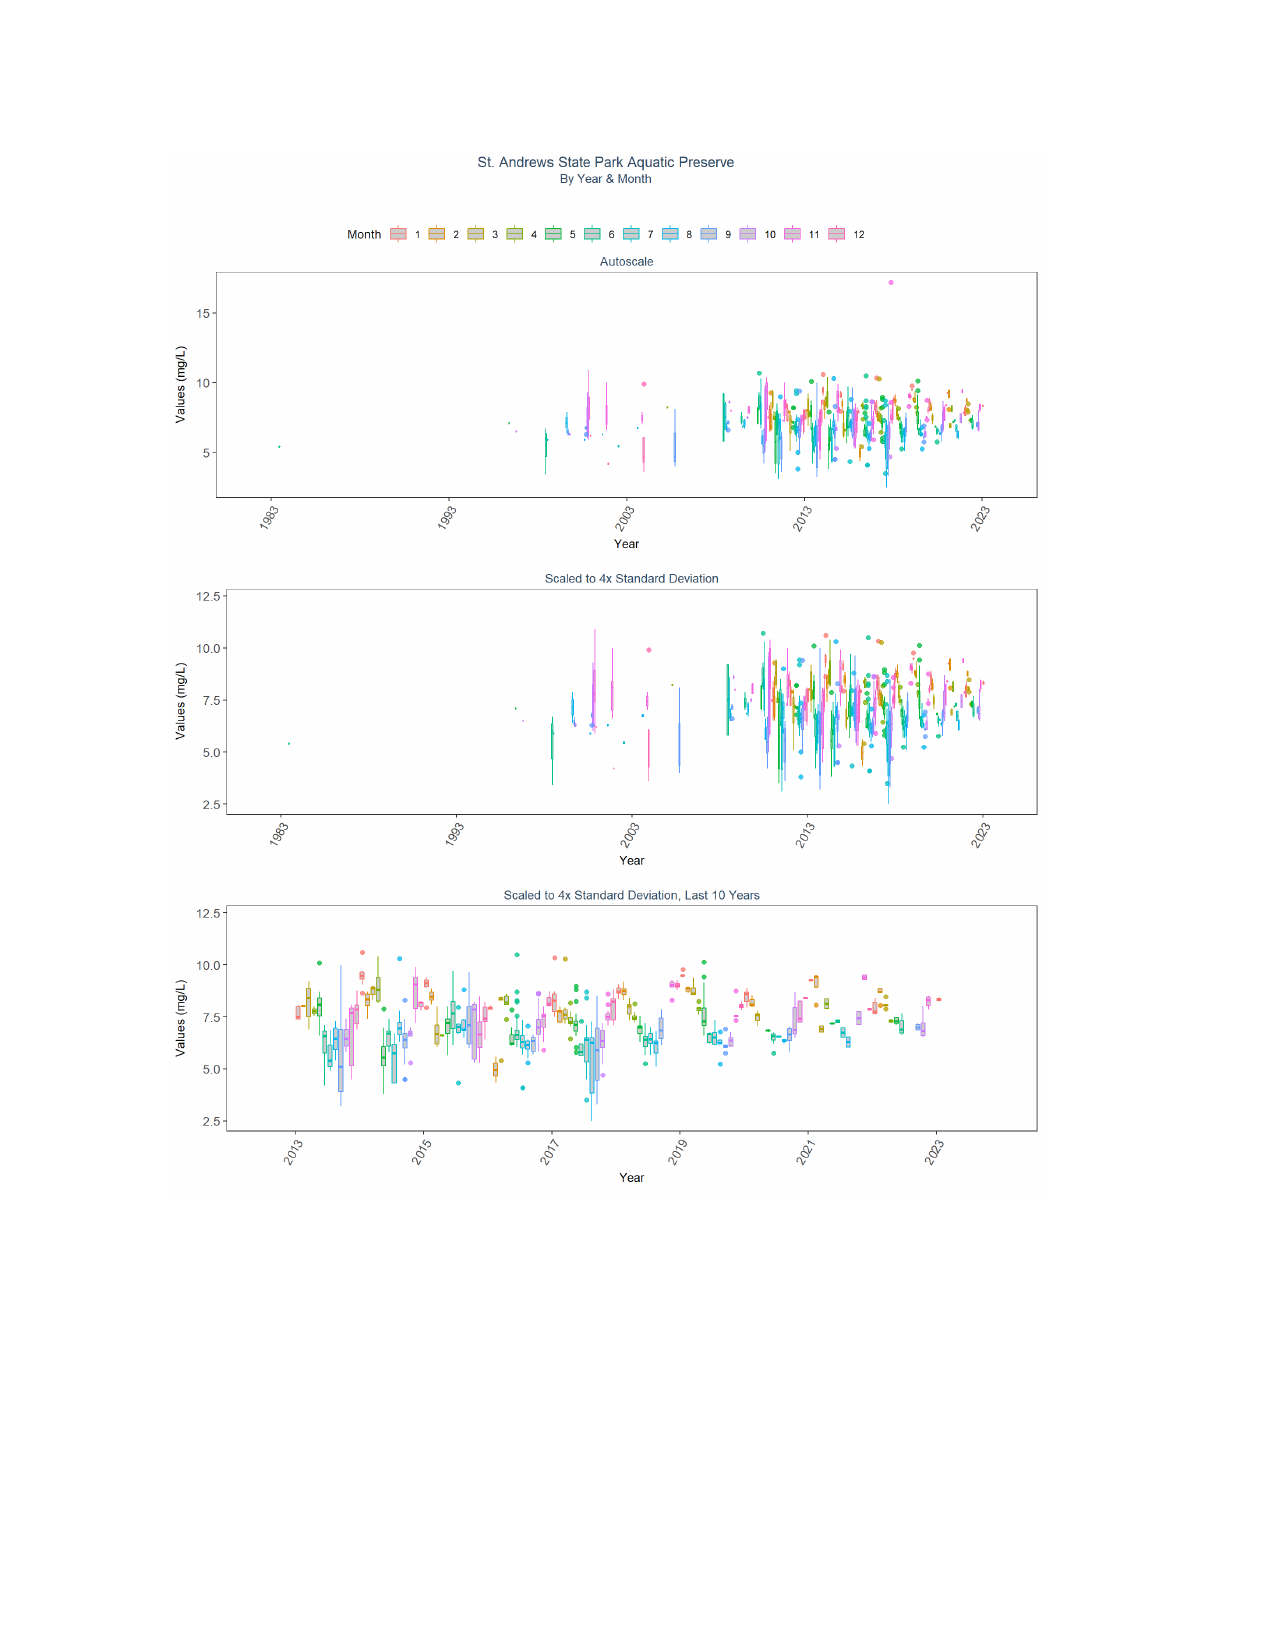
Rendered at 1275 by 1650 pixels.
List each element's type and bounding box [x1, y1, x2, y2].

picture [168, 150, 1044, 1200]
